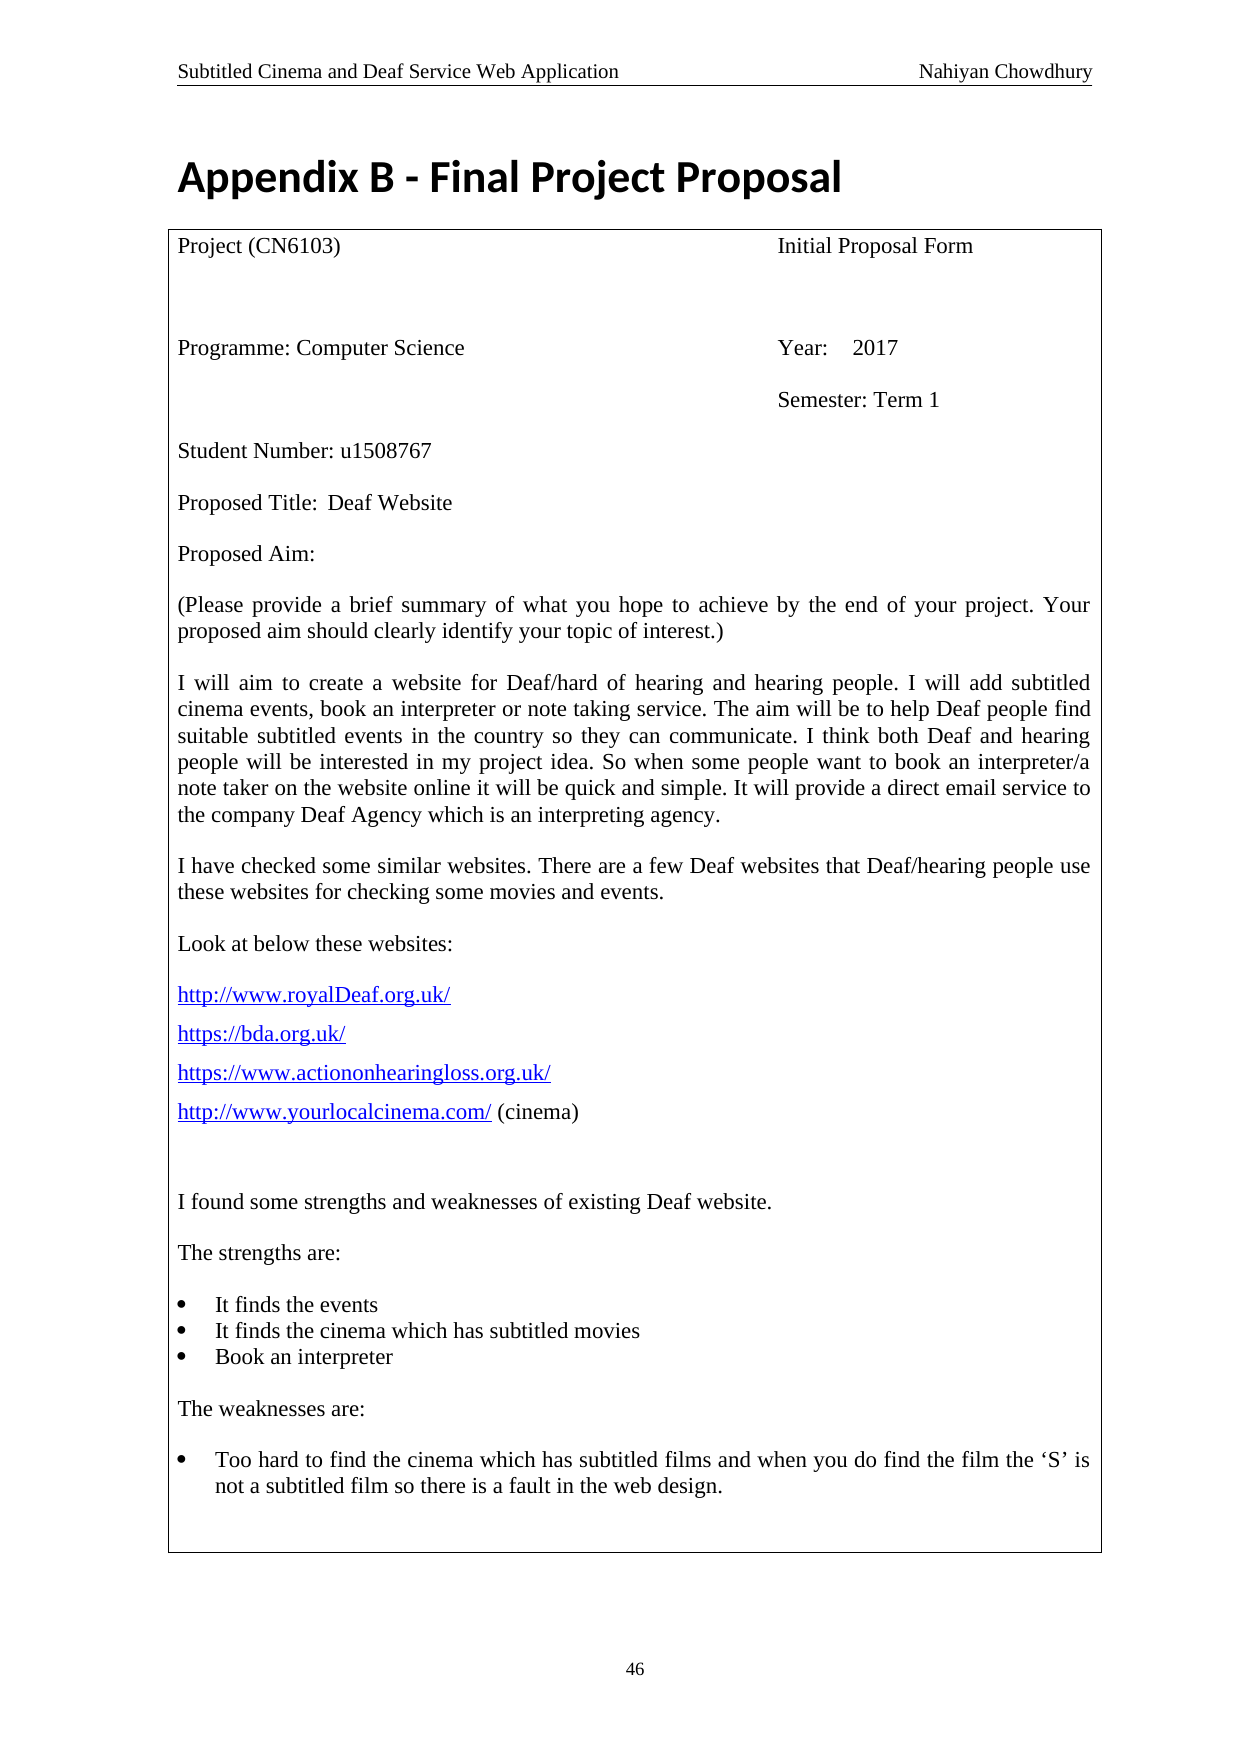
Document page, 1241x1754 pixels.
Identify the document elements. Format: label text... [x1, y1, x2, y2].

text Programme: Computer Science Year: 2017 [169, 331, 1101, 361]
list It finds the cinema which has subtitled movies [177, 1317, 1092, 1343]
text Proposed Aim: [169, 537, 1101, 566]
subtitle Appendix B - Final Project Proposal [177, 148, 1092, 204]
text (Please provide a brief summary of what you hope to achieve by the end of your project. Your proposed aim should clearly identify your topic of interest.) [169, 588, 1101, 644]
text Look at below these websites: [169, 927, 1101, 956]
text I will aim to create a website for Deaf/hard of hearing and hearing people. I will add subtitled cinema events, book an interpreter or note taking service. The aim will be to help Deaf people find suitable subtitled events in the country so they can communicate. I think both Deaf and hearing people will be interested in my project idea. So when some people want to book an interpreter/a note taker on the website online it will be quick and simple. It will provide a direct email service to the company Deaf Agency which is an interpreting agency. [169, 666, 1101, 827]
text I have checked some similar websites. There are a few Deaf websites that Deaf/hearing people use these websites for checking some movies and events. [169, 849, 1101, 905]
text https://bda.org.uk/ [169, 1017, 1101, 1046]
text Student Number: u1508767 [169, 434, 1101, 463]
text Project (CN6103) Initial Proposal Form [169, 230, 1101, 258]
list Too hard to find the cinema which has subtitled films and when you do find the film the ‘S’ is not a subtitled film so there is a fault in the web design. [169, 1443, 1101, 1499]
text Semester: Term 1 [169, 383, 1101, 412]
text http://www.royalDeaf.org.uk/ [169, 978, 1101, 1007]
list It finds the events [169, 1287, 1101, 1317]
text I found some strengths and weaknesses of existing Deaf website. [169, 1185, 1101, 1214]
text Proposed Title: Deaf Website [169, 485, 1101, 515]
text http://www.yourlocalcinema.com/ (cinema) [169, 1094, 1101, 1124]
text The strengths are: [169, 1236, 1101, 1266]
text https://www.actiononhearingloss.org.uk/ [169, 1056, 1101, 1085]
text The weaknesses are: [169, 1392, 1101, 1421]
list Book an interpreter [177, 1343, 1092, 1370]
